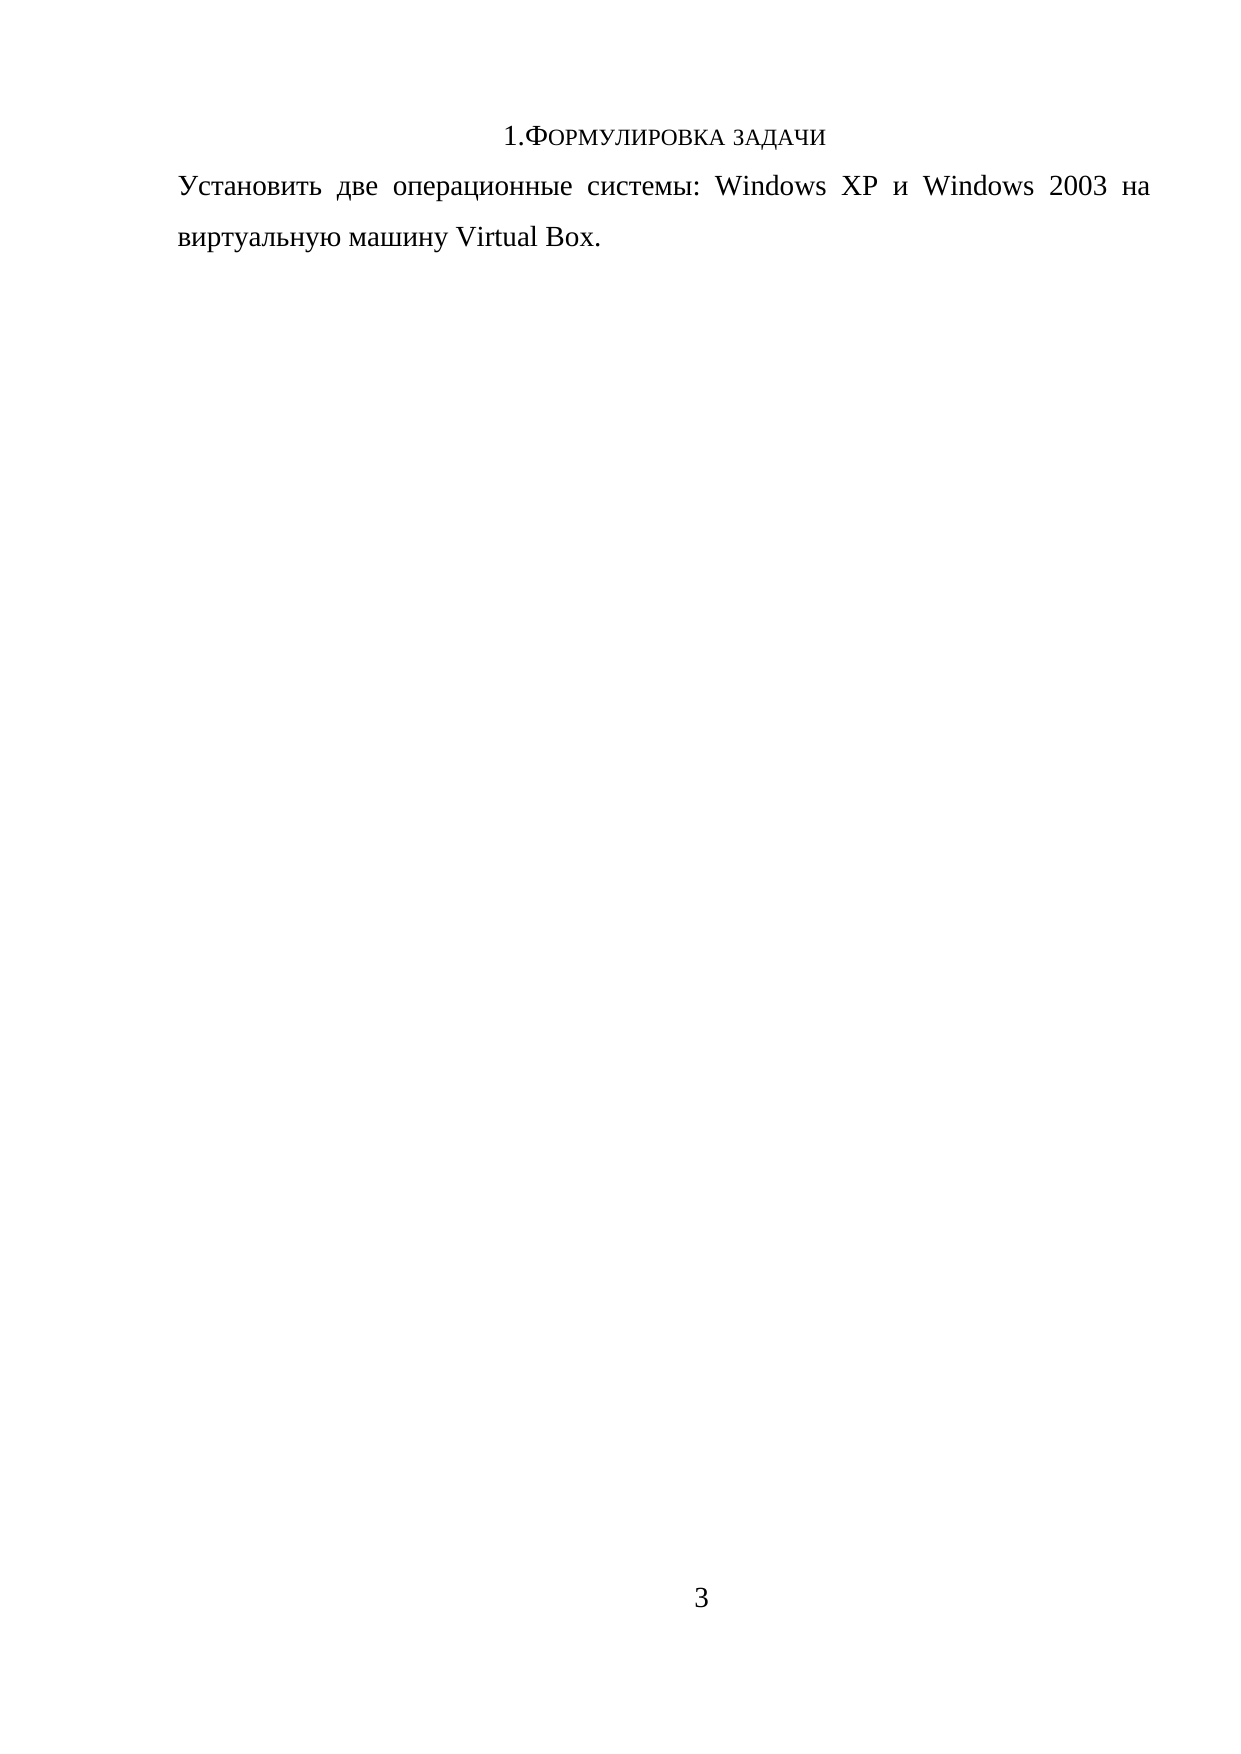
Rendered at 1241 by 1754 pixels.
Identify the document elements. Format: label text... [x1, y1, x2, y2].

text Установить две операционные системы: Windows XP и Windows 2003 на виртуальную машину Virtual Box. [177, 168, 1152, 252]
subtitle 1.Формулировка задачи [177, 118, 1152, 152]
